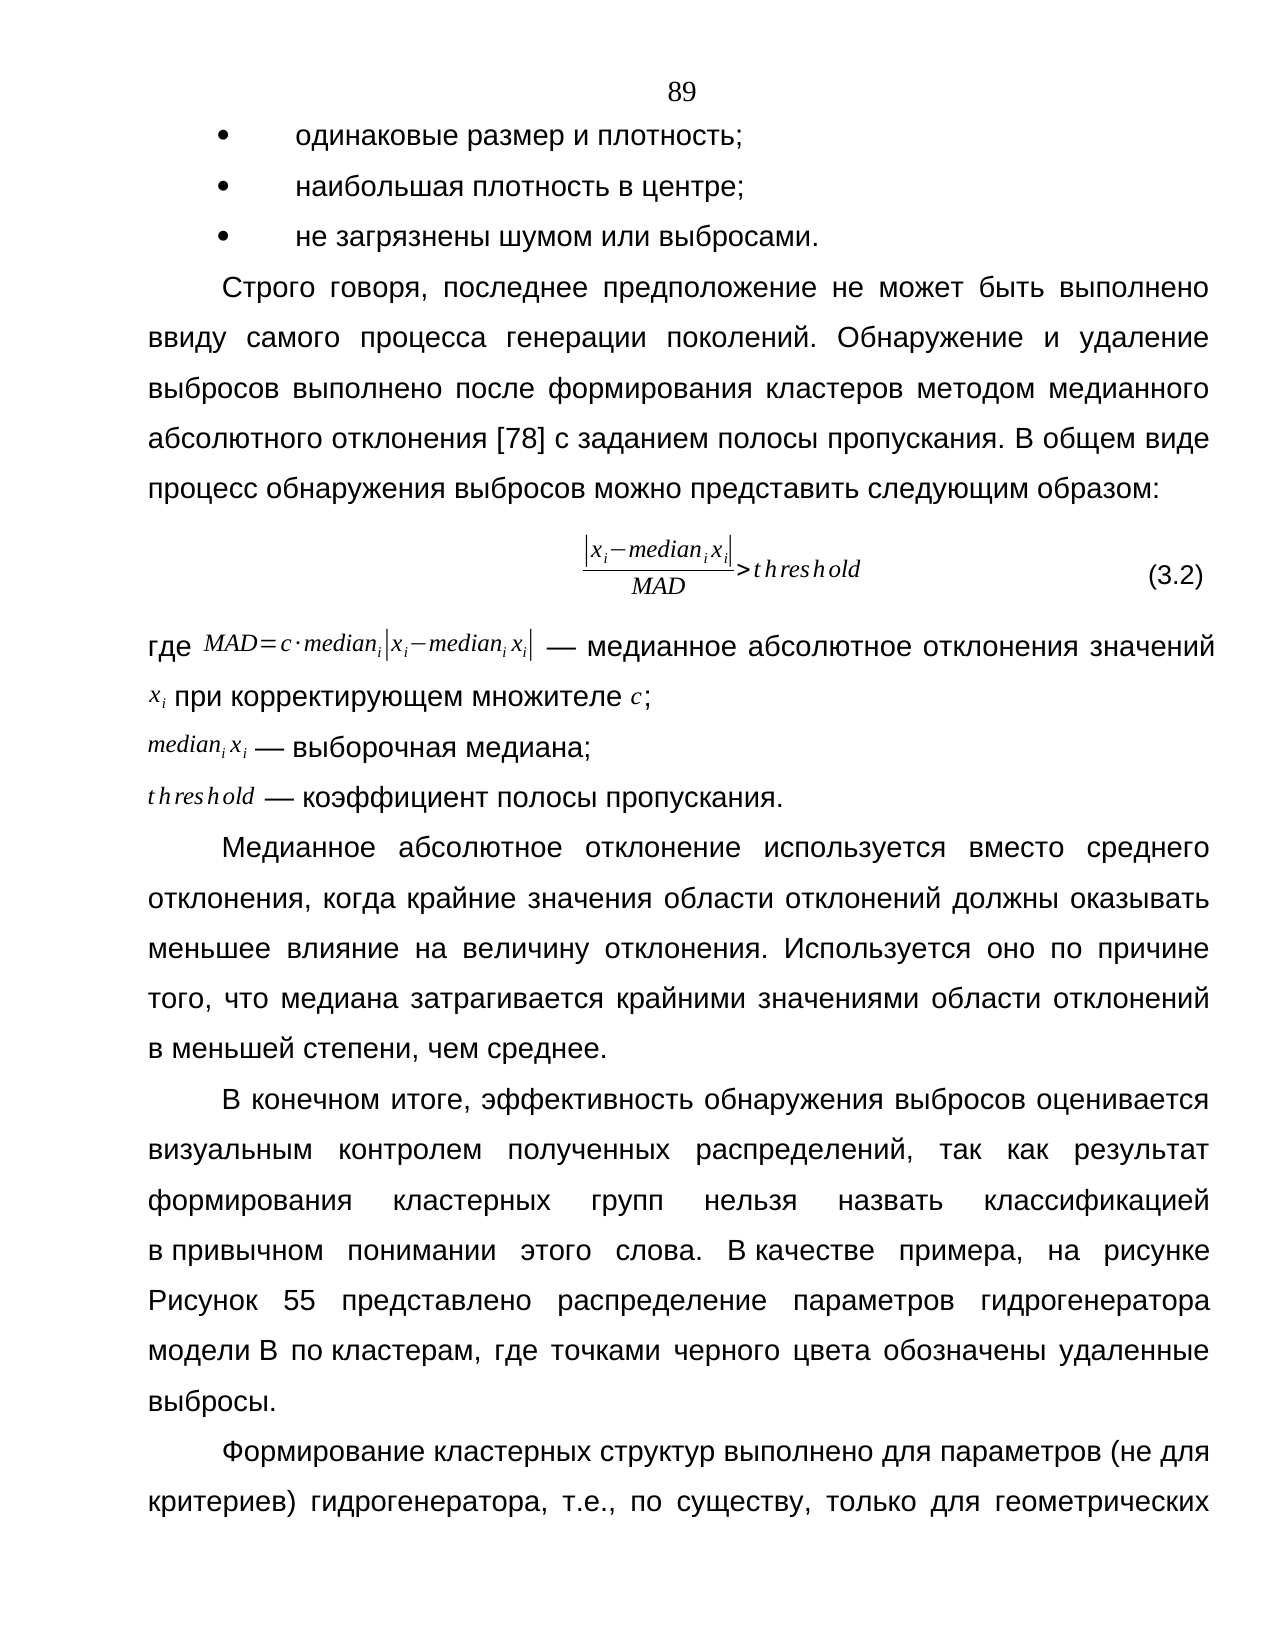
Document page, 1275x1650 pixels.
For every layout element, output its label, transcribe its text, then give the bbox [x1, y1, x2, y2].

table_header (3.2) [1137, 534, 1215, 628]
table_header [148, 534, 1137, 628]
list одинаковые размер и плотность; [148, 118, 1211, 152]
text — коэффициент полосы пропускания. [148, 780, 1216, 813]
text Строго говоря, последнее предположение не может быть выполнено ввиду самого процесса генерации поколений. Обнаружение и удаление выбросов выполнено после формирования кластеров методом медианного абсолютного отклонения [78] с заданием полосы пропускания. В общем виде процесс обнаружения выбросов можно представить следующим образом: [148, 270, 1211, 505]
text — выборочная медиана; [148, 730, 1216, 763]
text где — медианное абсолютное отклонения значений при корректирующем множителе ; [148, 628, 1216, 713]
text Медианное абсолютное отклонение используется вместо среднего отклонения, когда крайние значения области отклонений должны оказывать меньшее влияние на величину отклонения. Используется оно по причине того, что медиана затрагивается крайними значениями области отклонений в меньшей степени, чем среднее. [148, 830, 1211, 1065]
text В конечном итоге, эффективность обнаружения выбросов оценивается визуальным контролем полученных распределений, так как результат формирования кластерных групп нельзя назвать классификацией в привычном понимании этого слова. В качестве примера, на рисунке 55 представлено распределение параметров гидрогенератора модели В по кластерам, где точками черного цвета обозначены удаленные выбросы. [148, 1082, 1211, 1417]
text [148, 1434, 1211, 1518]
list наибольшая плотность в центре; [148, 169, 1211, 202]
list не загрязнены шумом или выбросами. [148, 219, 1211, 253]
